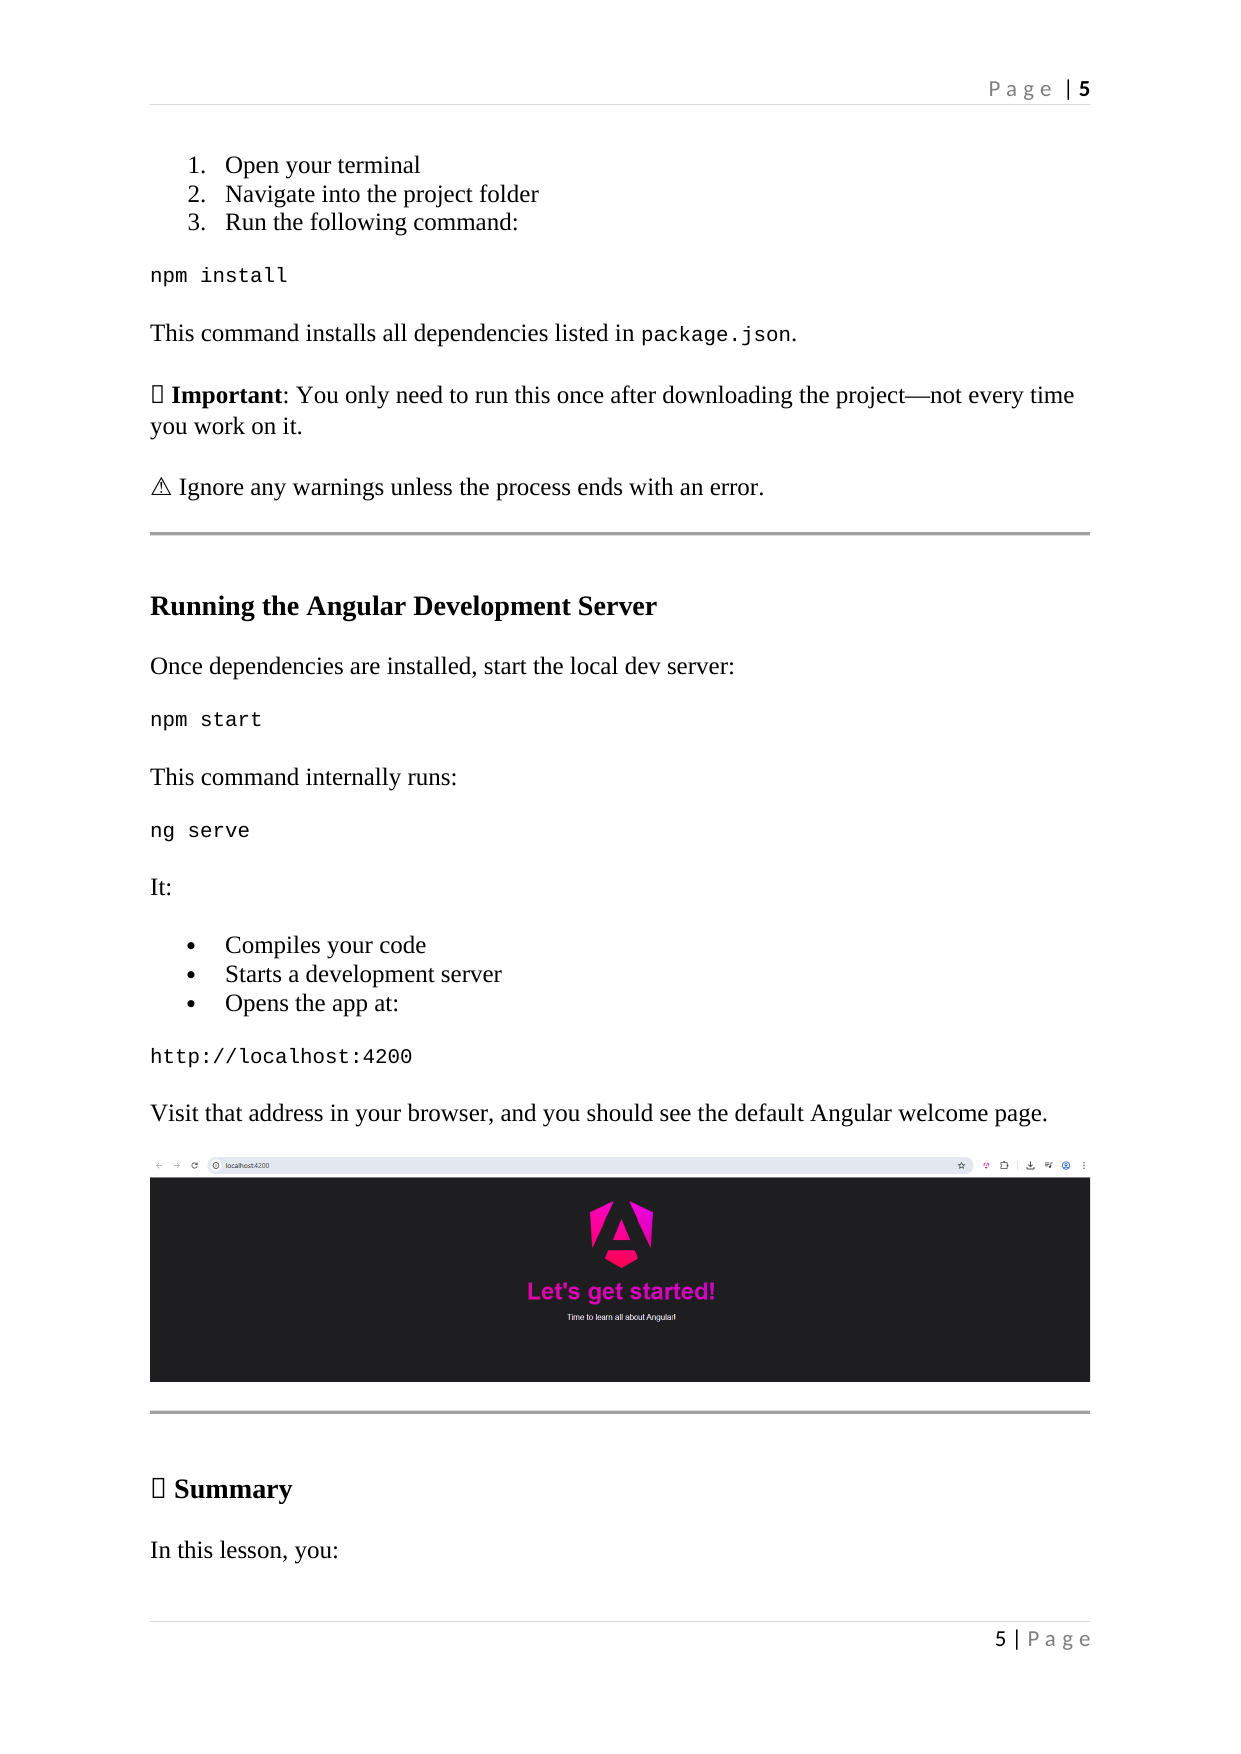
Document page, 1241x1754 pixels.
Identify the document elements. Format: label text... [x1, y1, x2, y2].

text This command installs all dependencies listed in package.json. [150, 318, 1090, 348]
text npm install [150, 265, 1090, 289]
list Open your terminal [187, 150, 1090, 179]
picture [150, 1156, 1091, 1382]
list Opens the app at: [187, 988, 1090, 1017]
list Navigate into the project folder [187, 179, 1090, 207]
text ⚠️ Ignore any warnings unless the process ends with an error. [150, 469, 1090, 503]
text Visit that address in your browser, and you should see the default Angular welcome page. [150, 1098, 1090, 1127]
list Run the following command: [187, 207, 1090, 236]
text ✅ Important: You only need to run this once after downloading the project—not every time you work on it. [150, 377, 1090, 440]
text This command internally runs: [150, 762, 1090, 790]
text It: [150, 872, 1090, 901]
list Compiles your code [187, 930, 1090, 959]
text Running the Angular Development Server [150, 589, 1090, 622]
text ✅ Summary [150, 1468, 1090, 1506]
text http://localhost:4200 [150, 1046, 1090, 1069]
text Once dependencies are installed, start the local dev server: [150, 651, 1090, 680]
text ng serve [150, 819, 1090, 843]
text In this lesson, you: [150, 1535, 1090, 1564]
text npm start [150, 709, 1090, 732]
list Starts a development server [187, 959, 1090, 988]
